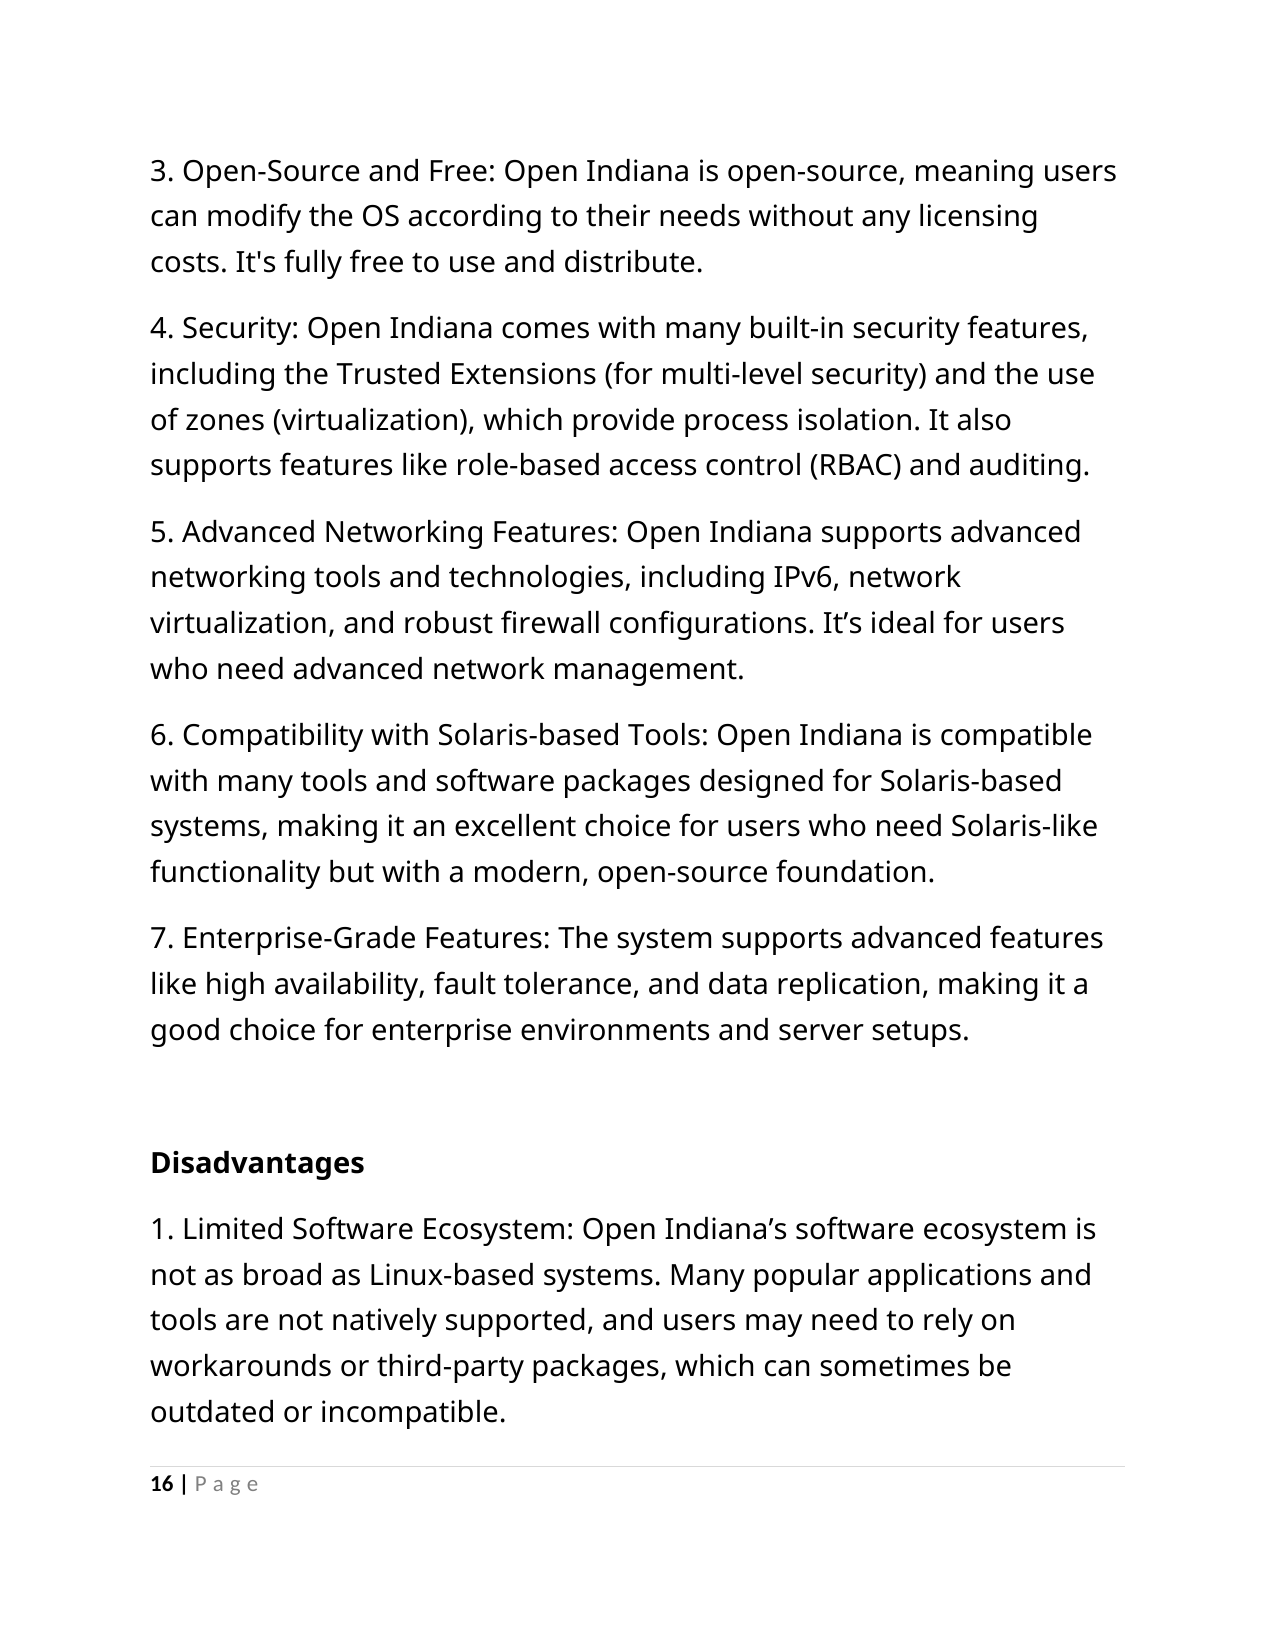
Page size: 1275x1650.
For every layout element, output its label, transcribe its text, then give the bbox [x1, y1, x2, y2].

text 6. Compatibility with Solaris-based Tools: Open Indiana is compatible with many tools and software packages designed for Solaris-based systems, making it an excellent choice for users who need Solaris-like functionality but with a modern, open-source foundation. [150, 714, 1125, 891]
text 7. Enterprise-Grade Features: The system supports advanced features like high availability, fault tolerance, and data replication, making it a good choice for enterprise environments and server setups. [150, 918, 1125, 1049]
text Disadvantages [150, 1142, 1125, 1182]
text 5. Advanced Networking Features: Open Indiana supports advanced networking tools and technologies, including IPv6, network virtualization, and robust firewall configurations. It’s ideal for users who need advanced network management. [150, 511, 1125, 688]
text 1. Limited Software Ecosystem: Open Indiana’s software ecosystem is not as broad as Linux-based systems. Many popular applications and tools are not natively supported, and users may need to rely on workarounds or third-party packages, which can sometimes be outdated or incompatible. [150, 1208, 1125, 1431]
text 4. Security: Open Indiana comes with many built-in security features, including the Trusted Extensions (for multi-level security) and the use of zones (virtualization), which provide process isolation. It also supports features like role-based access control (RBAC) and auditing. [150, 308, 1125, 484]
text 3. Open-Source and Free: Open Indiana is open-source, meaning users can modify the OS according to their needs without any licensing costs. It's fully free to use and distribute. [150, 150, 1125, 281]
